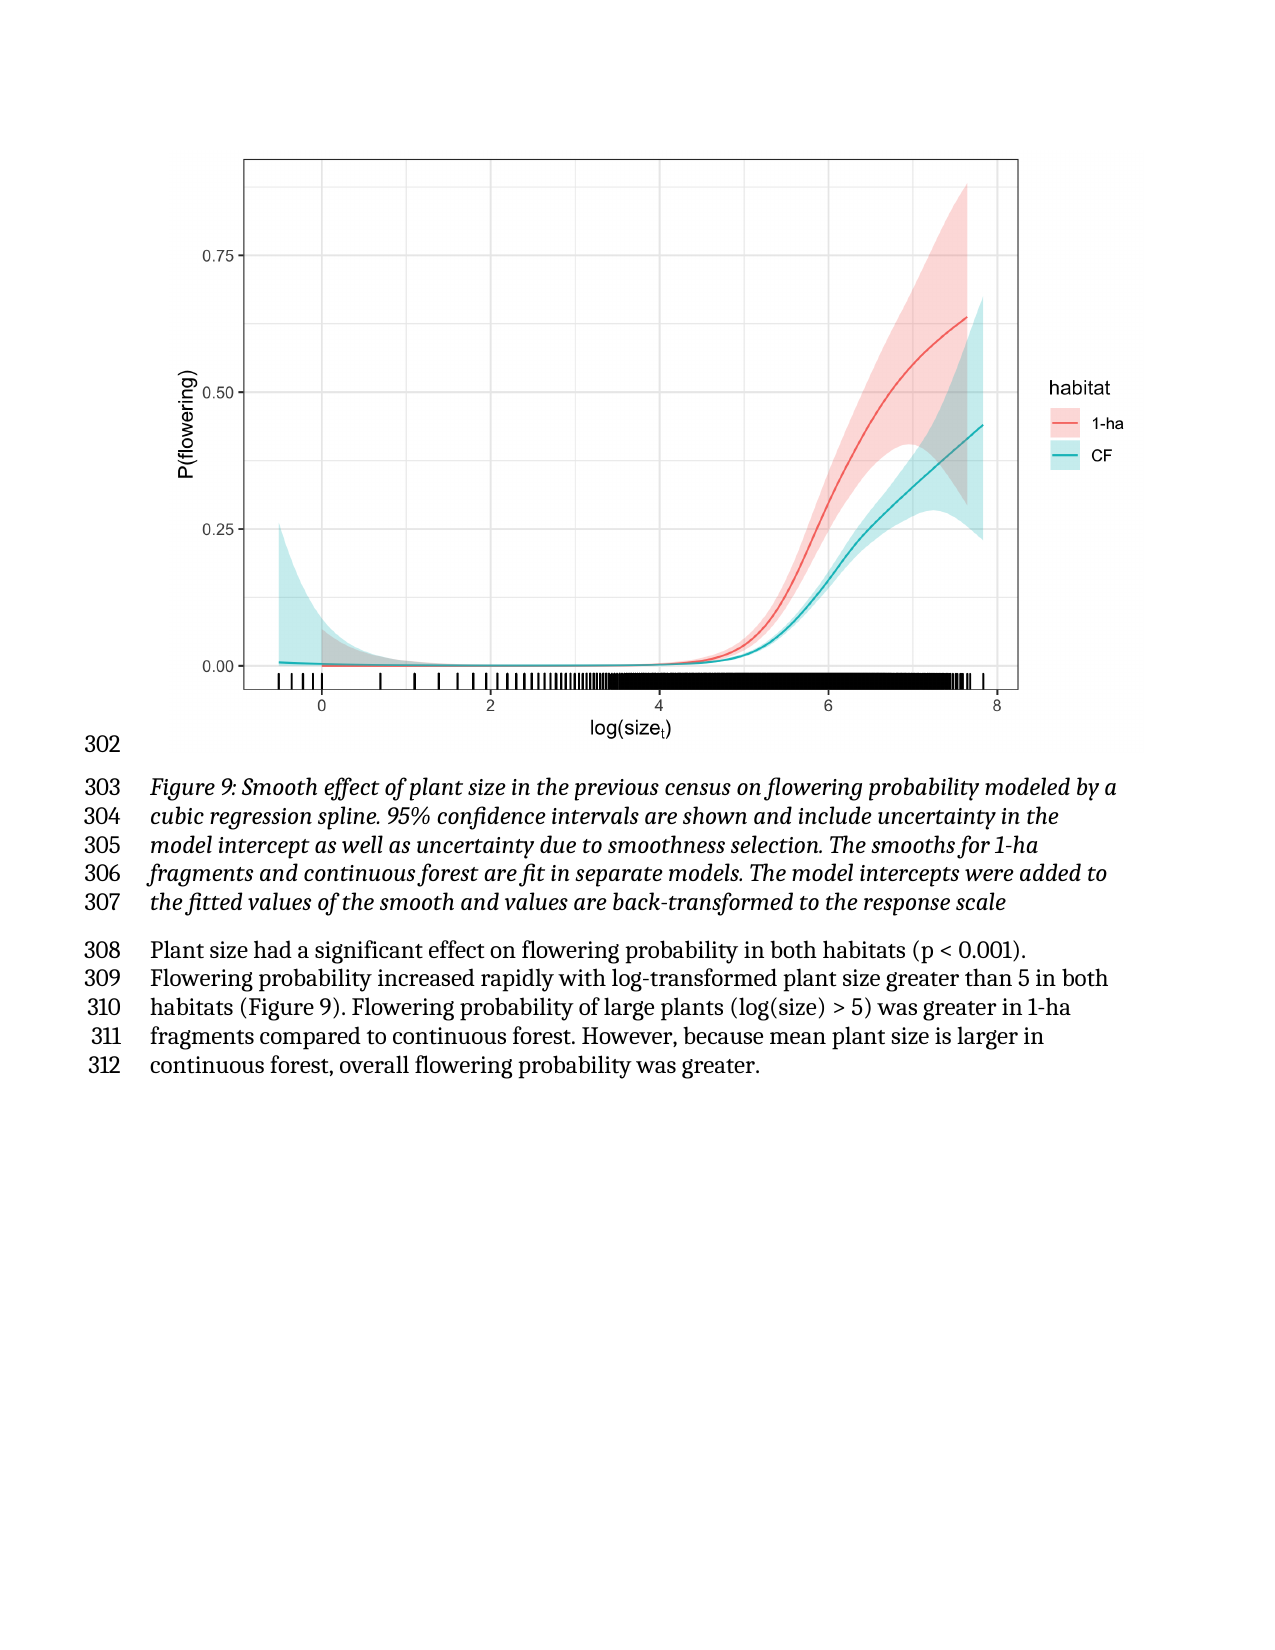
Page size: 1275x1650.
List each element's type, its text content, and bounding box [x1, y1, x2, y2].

text Plant size had a significant effect on flowering probability in both habitats (p < 0.001). Flowering probability increased rapidly with log-transformed plant size greater than 5 in both habitats (Figure 9). Flowering probability of large plants (log(size) > 5) was greater in 1-ha fragments compared to continuous forest. However, because mean plant size is larger in continuous forest, overall flowering probability was greater. [150, 936, 1125, 1079]
text Figure 9: Smooth effect of plant size in the previous census on flowering probability modeled by a cubic regression spline. 95% confidence intervals are shown and include uncertainty in the model intercept as well as uncertainty due to smoothness selection. The smooths for 1-ha fragments and continuous forest are fit in separate models. The model intercepts were added to the fitted values of the smooth and values are back-transformed to the response scale [150, 773, 1125, 917]
picture [168, 150, 1144, 753]
